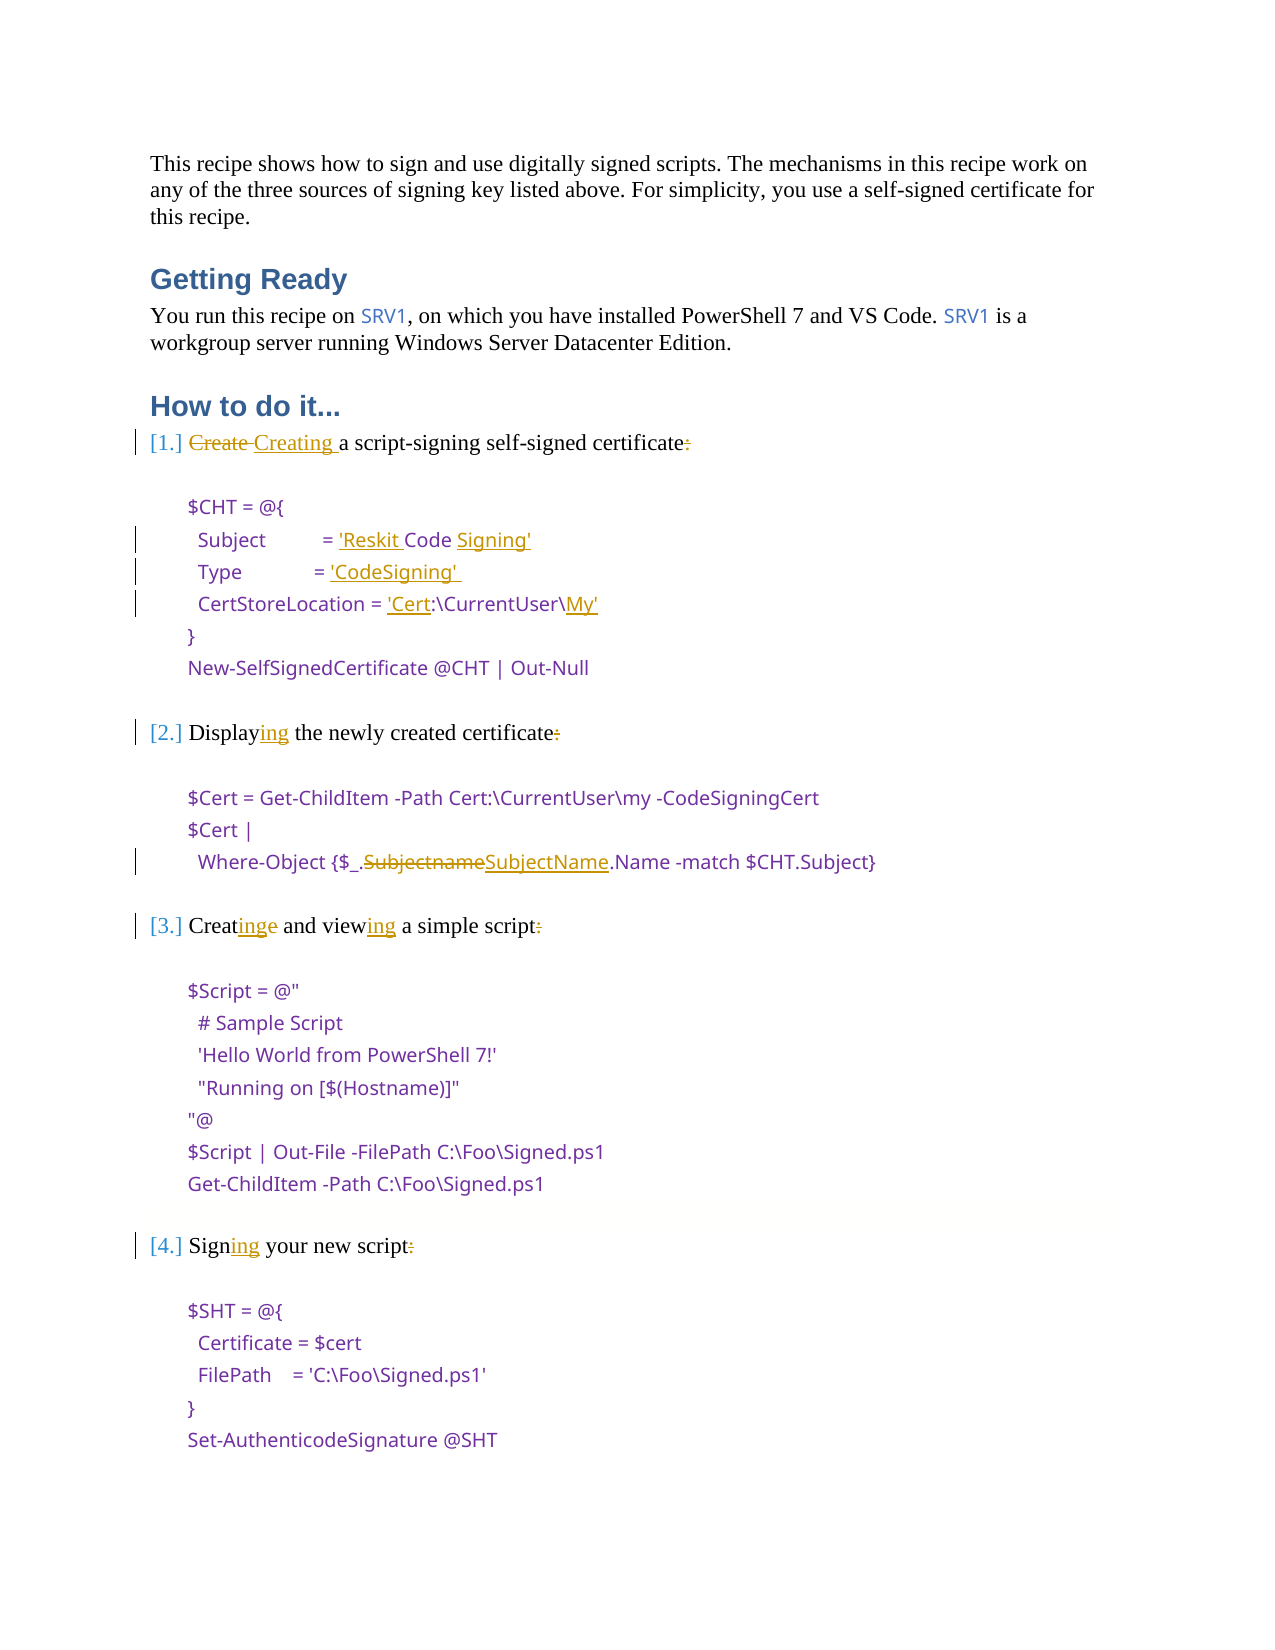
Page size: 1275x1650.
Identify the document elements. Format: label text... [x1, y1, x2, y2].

text FilePath = 'C:\Foo\Signed.ps1' [187, 1362, 1125, 1388]
list You run this recipe on SRV1, on which you have installed PowerShell 7 and VS Code. SRV1 is a workgroup server running Windows Server Datacenter Edition. [150, 302, 1087, 356]
text 'Hello World from PowerShell 7!' [187, 1042, 1125, 1069]
list a script-signing self-signed certificate [150, 429, 1087, 455]
subtitle Getting Ready [150, 262, 1125, 296]
text # Sample Script [187, 1009, 1125, 1036]
text $Cert = Get-ChildItem -Path Cert:\CurrentUser\my -CodeSigningCert [187, 784, 1125, 811]
text $CHT = @{ [187, 494, 1125, 521]
text $Script = @" [187, 977, 1125, 1004]
text } [187, 622, 1125, 649]
text This recipe shows how to sign and use digitally signed scripts. The mechanisms in this recipe work on any of the three sources of signing key listed above. For simplicity, you use a self-signed certificate for this recipe. [150, 150, 1125, 229]
text $SHT = @{ [187, 1297, 1125, 1324]
text CertStoreLocation = :\CurrentUser\ [187, 590, 1125, 617]
text } [187, 1394, 1125, 1421]
text Set-AuthenticodeSignature @SHT [187, 1426, 1125, 1453]
text Certificate = $cert [187, 1329, 1125, 1356]
text $Cert | [187, 816, 1125, 843]
text "Running on [$(Hostname)]" [187, 1074, 1125, 1101]
text Sign your new script [150, 1232, 1125, 1259]
text New-SelfSignedCertificate @CHT | Out-Null [187, 654, 1125, 682]
text Type = [187, 558, 1125, 585]
text Display the newly created certificate [150, 719, 1125, 745]
subtitle How to do it... [150, 389, 1125, 423]
text Get-ChildItem -Path C:\Foo\Signed.ps1 [187, 1170, 1125, 1197]
text "@ [187, 1106, 1125, 1133]
text Where-Object {$_..Name -match $CHT.Subject} [187, 848, 1125, 875]
text $Script | Out-File -FilePath C:\Foo\Signed.ps1 [187, 1138, 1125, 1165]
text Subject = Code [187, 526, 1125, 553]
text Creat and view a simple script [150, 912, 1125, 939]
